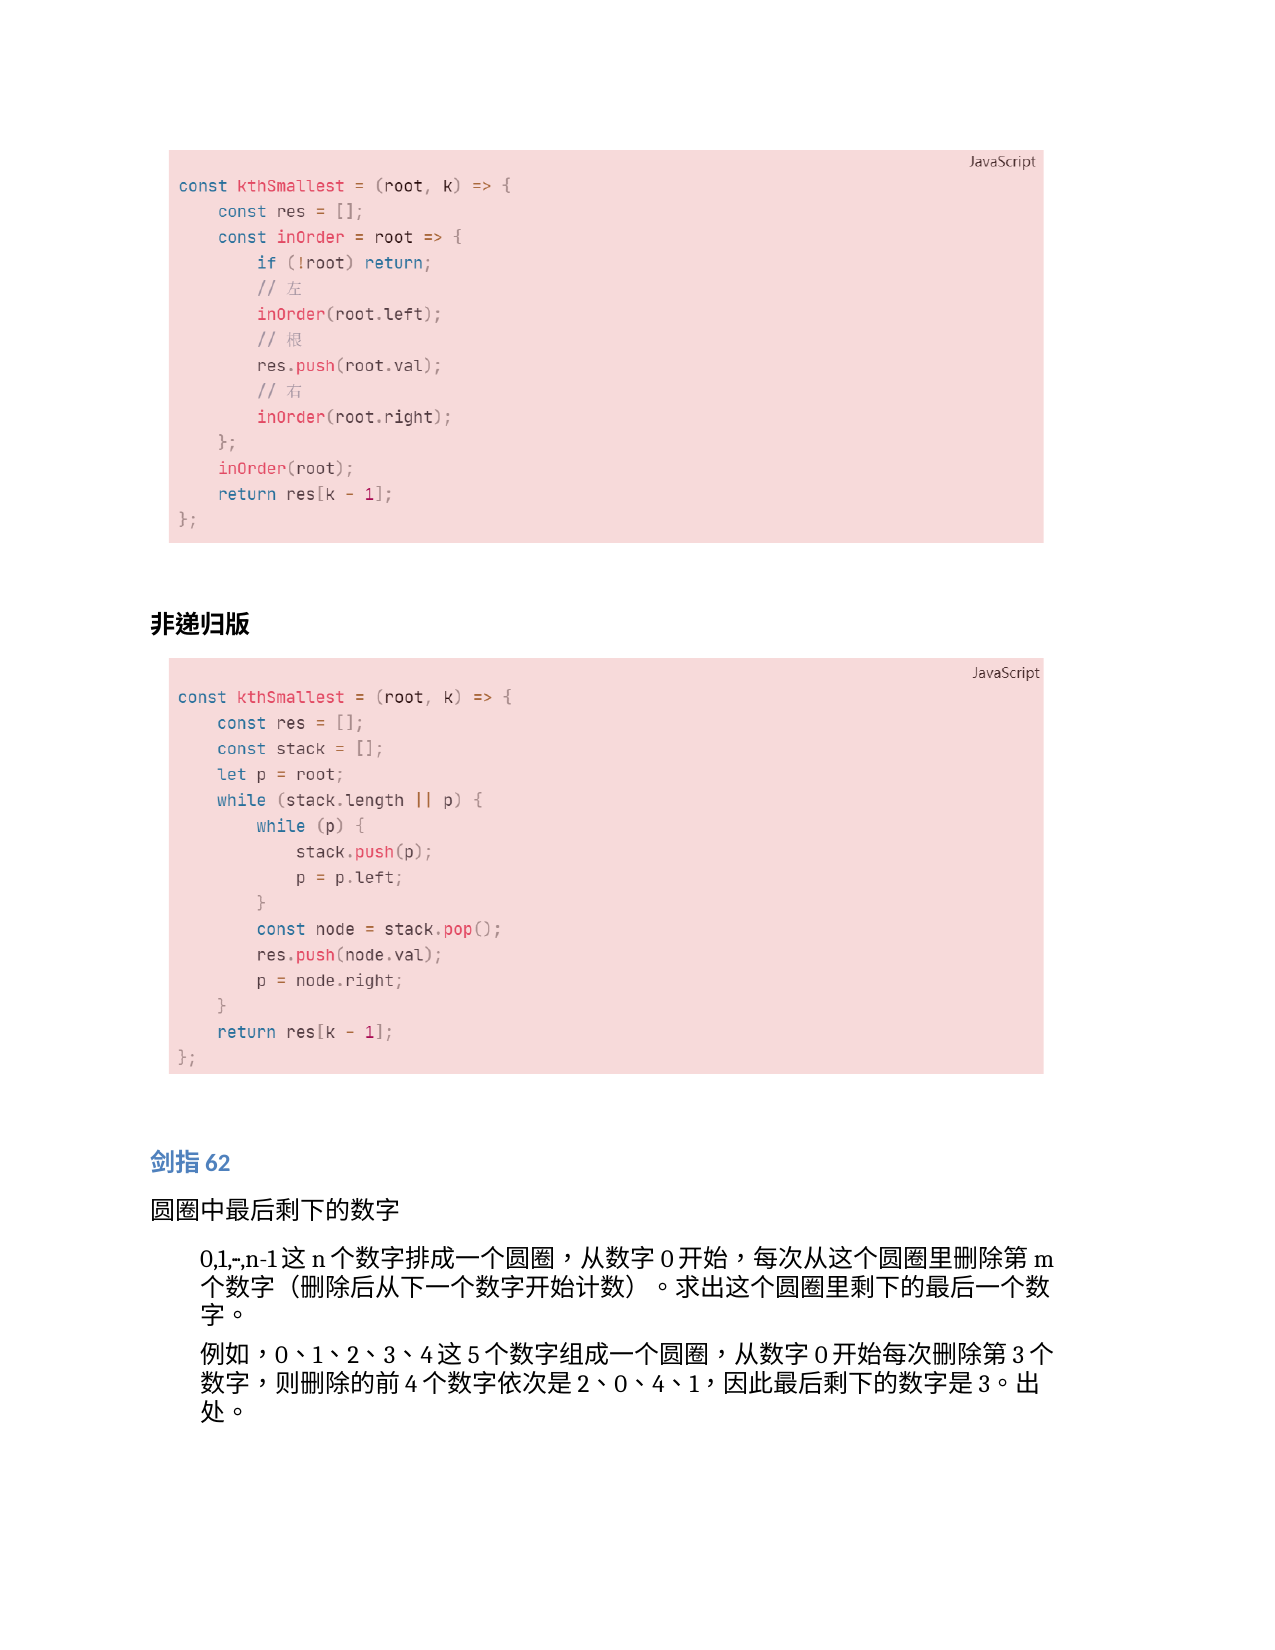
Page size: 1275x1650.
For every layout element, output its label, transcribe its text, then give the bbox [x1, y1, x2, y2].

picture [168, 658, 1044, 1074]
text 例如，0、1、2、3、4这5个数字组成一个圆圈，从数字0开始每次删除第3个数字，则删除的前4个数字依次是2、0、4、1，因此最后剩下的数字是3。出处。 [200, 1341, 1075, 1428]
text 0,1,···,n-1这n个数字排成一个圆圈，从数字0开始，每次从这个圆圈里删除第m个数字（删除后从下一个数字开始计数）。求出这个圆圈里剩下的最后一个数字。 [200, 1245, 1075, 1331]
text 圆圈中最后剩下的数字 [150, 1197, 1125, 1226]
picture [168, 150, 1044, 543]
text 非递归版 [150, 611, 1125, 639]
subtitle 剑指62 [150, 1144, 1125, 1178]
